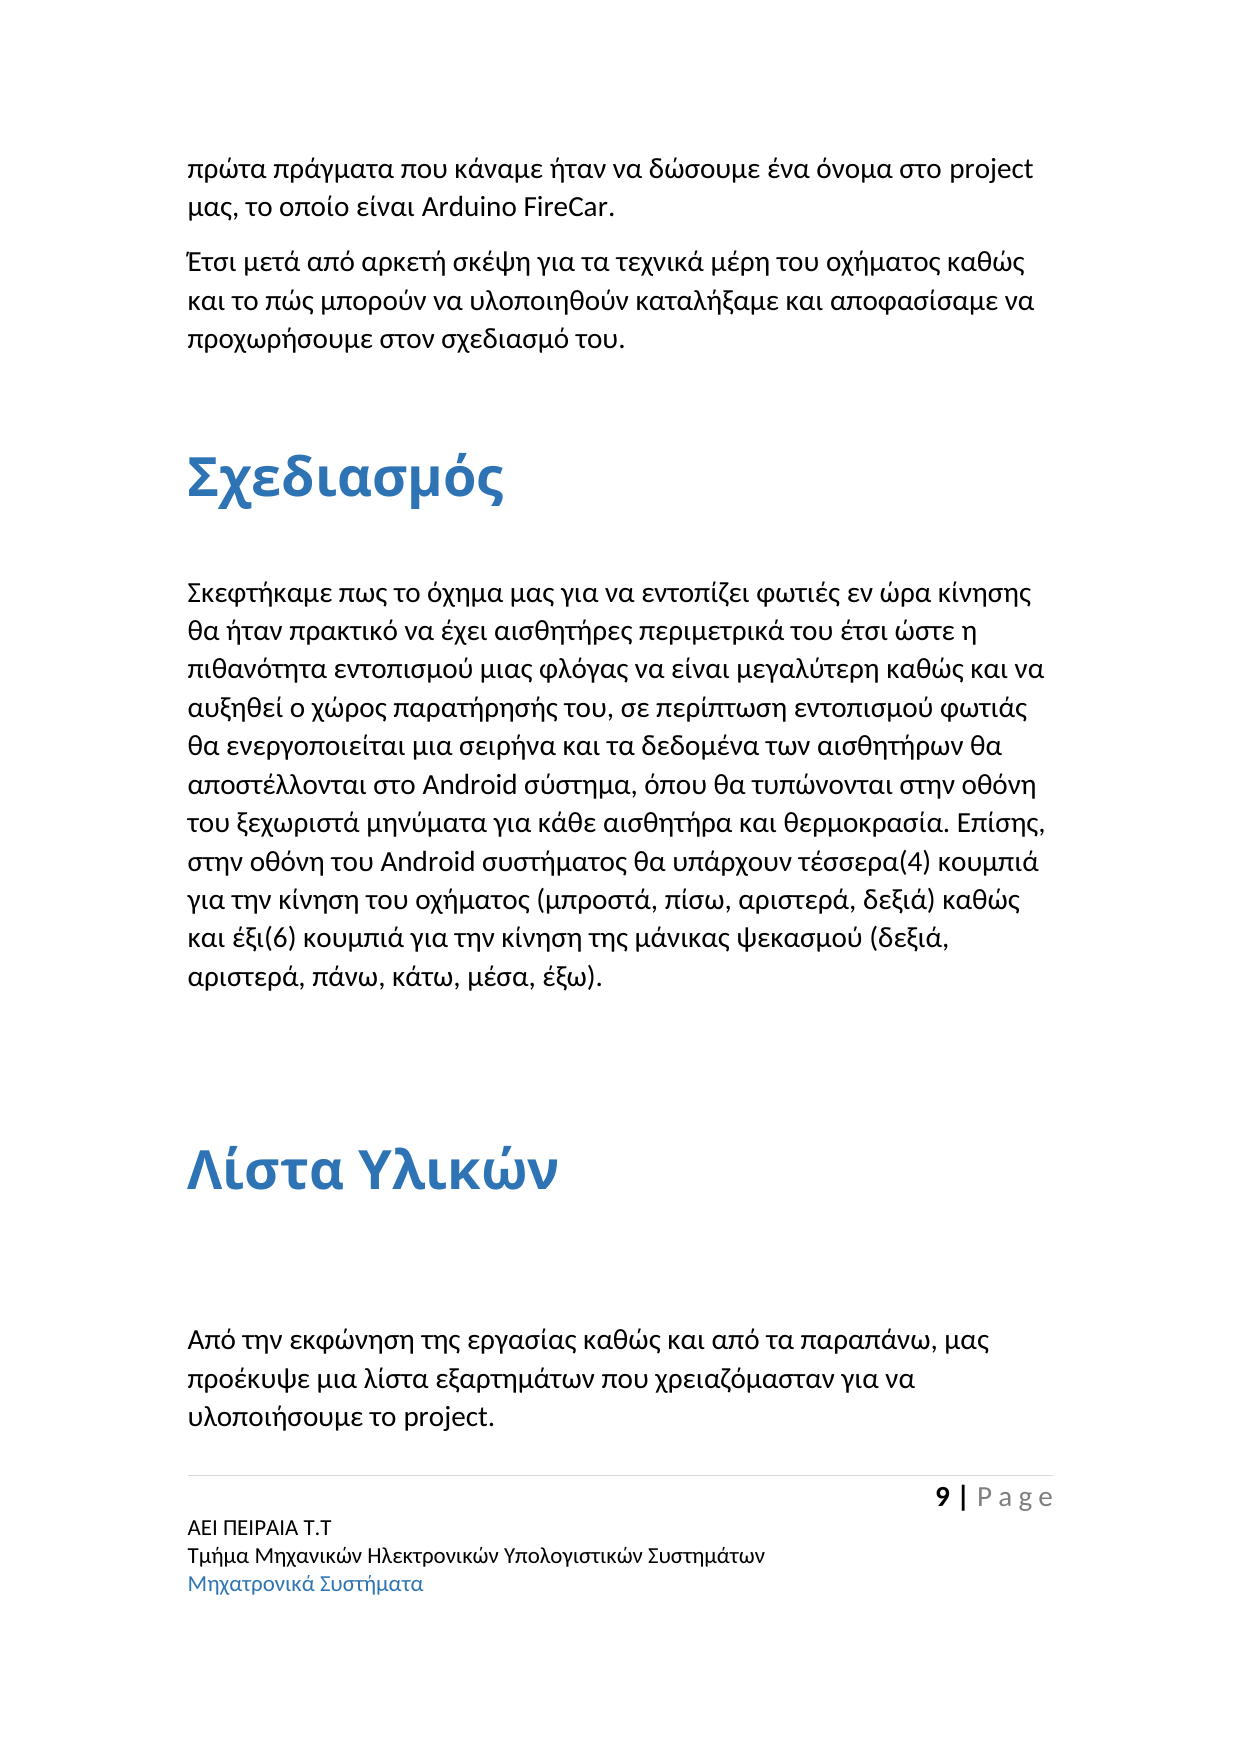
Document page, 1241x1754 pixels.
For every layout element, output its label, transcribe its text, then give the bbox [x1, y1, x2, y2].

subtitle Σχεδιασμός [187, 439, 1053, 513]
text Από την εκφώνηση της εργασίας καθώς και από τα παραπάνω, μας προέκυψε μια λίστα εξαρτημάτων που χρειαζόμασταν για να υλοποιήσουμε το project. [187, 1321, 1053, 1434]
subtitle Λίστα Υλικών [187, 1132, 1053, 1205]
text Σκεφτήκαμε πως το όχημα μας για να εντοπίζει φωτιές εν ώρα κίνησης θα ήταν πρακτικό να έχει αισθητήρες περιμετρικά του έτσι ώστε η πιθανότητα εντοπισμού μιας φλόγας να είναι μεγαλύτερη καθώς και να αυξηθεί ο χώρος παρατήρησής του, σε περίπτωση εντοπισμού φωτιάς θα ενεργοποιείται μια σειρήνα και τα δεδομένα των αισθητήρων θα αποστέλλονται στο Android σύστημα, όπου θα τυπώνονται στην οθόνη του ξεχωριστά μηνύματα για κάθε αισθητήρα και θερμοκρασία. Επίσης, στην οθόνη του Android συστήματος θα υπάρχουν τέσσερα(4) κουμπιά για την κίνηση του οχήματος (μπροστά, πίσω, αριστερά, δεξιά) καθώς και έξι(6) κουμπιά για την κίνηση της μάνικας ψεκασμού (δεξιά, αριστερά, πάνω, κάτω, μέσα, έξω). [187, 574, 1053, 994]
text Έτσι μετά από αρκετή σκέψη για τα τεχνικά μέρη του οχήματος καθώς και το πώς μπορούν να υλοποιηθούν καταλήξαμε και αποφασίσαμε να προχωρήσουμε στον σχεδιασμό του. [187, 243, 1053, 356]
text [187, 150, 1053, 224]
